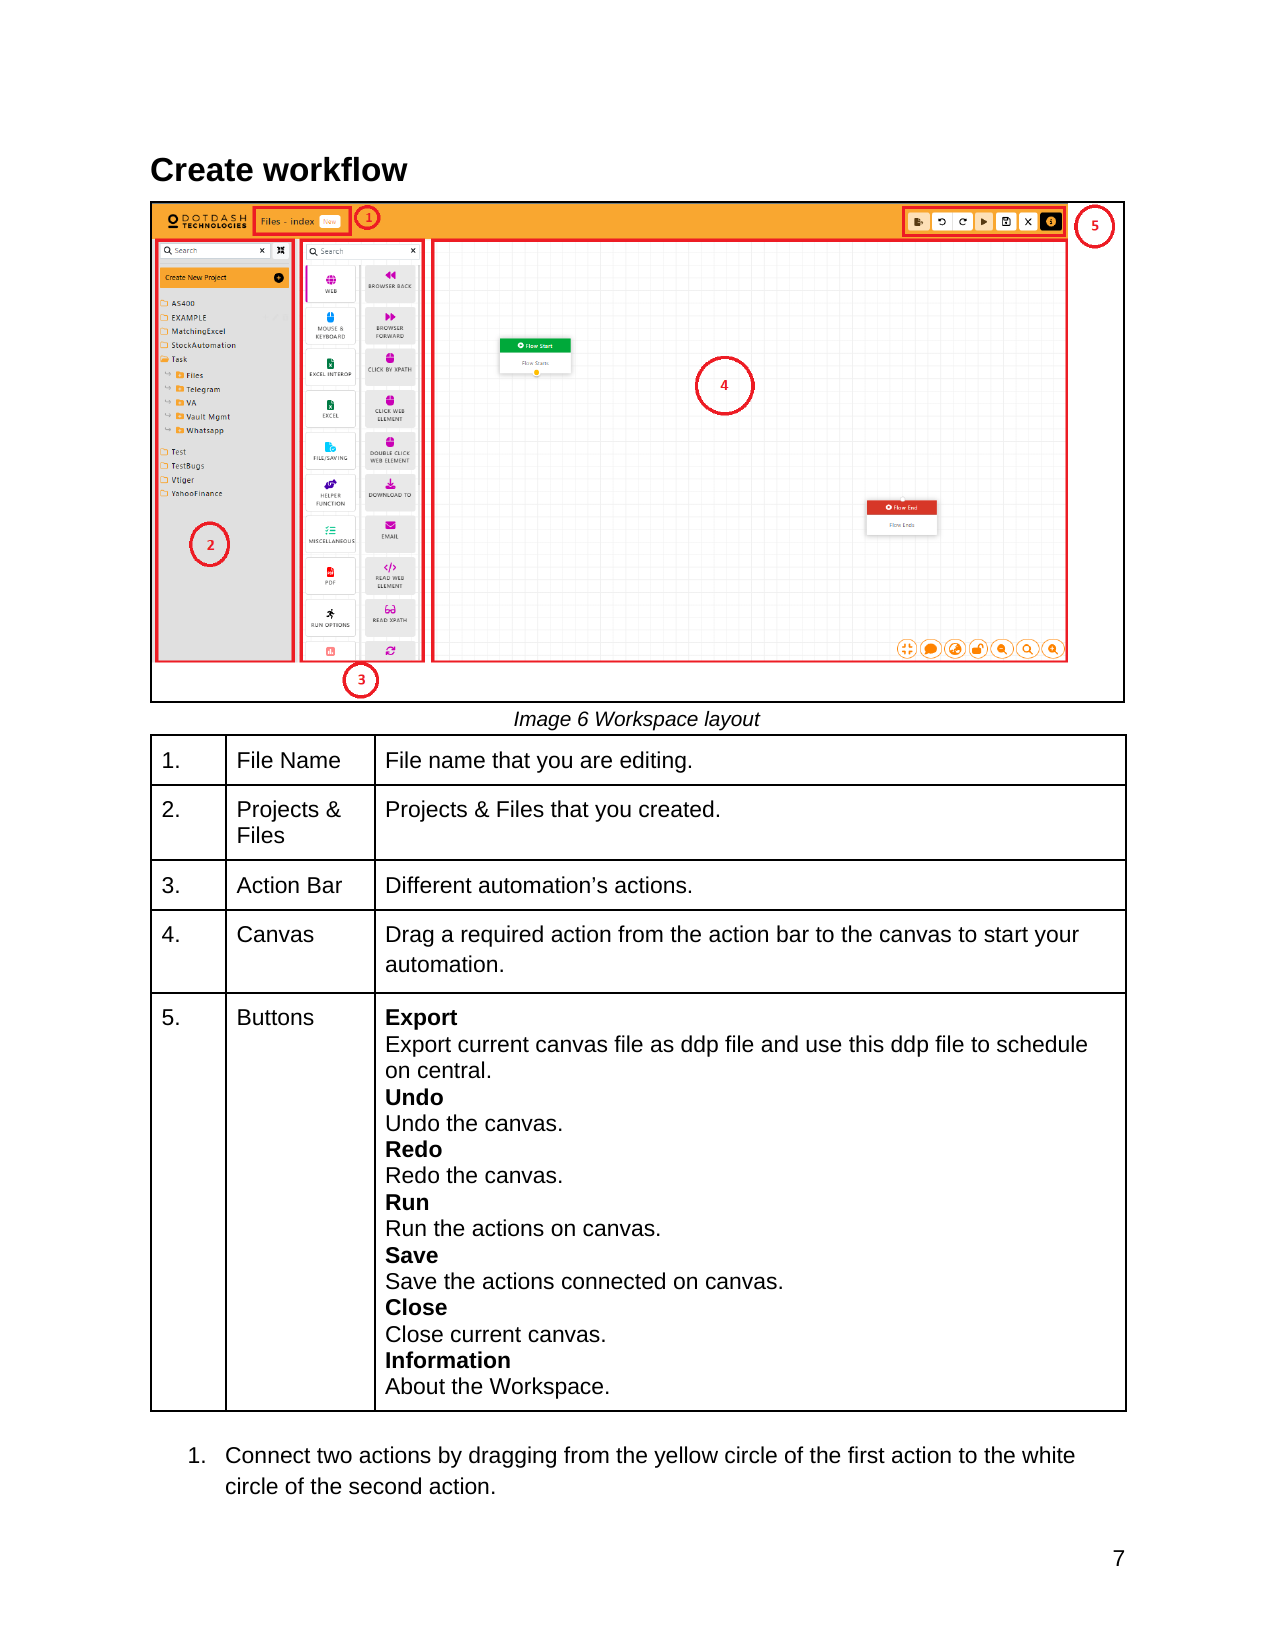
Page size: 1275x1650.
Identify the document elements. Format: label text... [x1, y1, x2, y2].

table_cell Drag a required action from the action bar to the canvas to start your automation. [376, 911, 1125, 992]
table_cell 5. [152, 994, 225, 1410]
table_cell 4. [152, 911, 225, 992]
table_cell Buttons [227, 994, 374, 1410]
table_header 1. [152, 736, 225, 784]
text Image 6 Workspace layout [150, 707, 1125, 731]
subtitle Create workflow [150, 150, 1125, 188]
table_cell Canvas [227, 911, 374, 992]
table_cell 3. [152, 861, 225, 908]
table_cell 2. [152, 786, 225, 859]
table_cell Different automation’s actions. [376, 861, 1125, 908]
table_header File Name [227, 736, 374, 784]
table_cell Projects & Files that you created. [376, 786, 1125, 859]
table_header File name that you are editing. [376, 736, 1125, 784]
table_cell Projects & Files [227, 786, 374, 859]
list Connect two actions by dragging from the yellow circle of the first action to the white circle of the second action. [187, 1442, 1125, 1499]
table_cell Export Export current canvas file as ddp file and use this ddp file to schedule on central. Undo Undo the canvas. Redo Redo the canvas. Run Run the actions on canvas. Save Save the actions connected on canvas. Close Close current canvas. Information About the Workspace. [376, 994, 1125, 1410]
picture [152, 203, 1123, 701]
table_cell Action Bar [227, 861, 374, 908]
